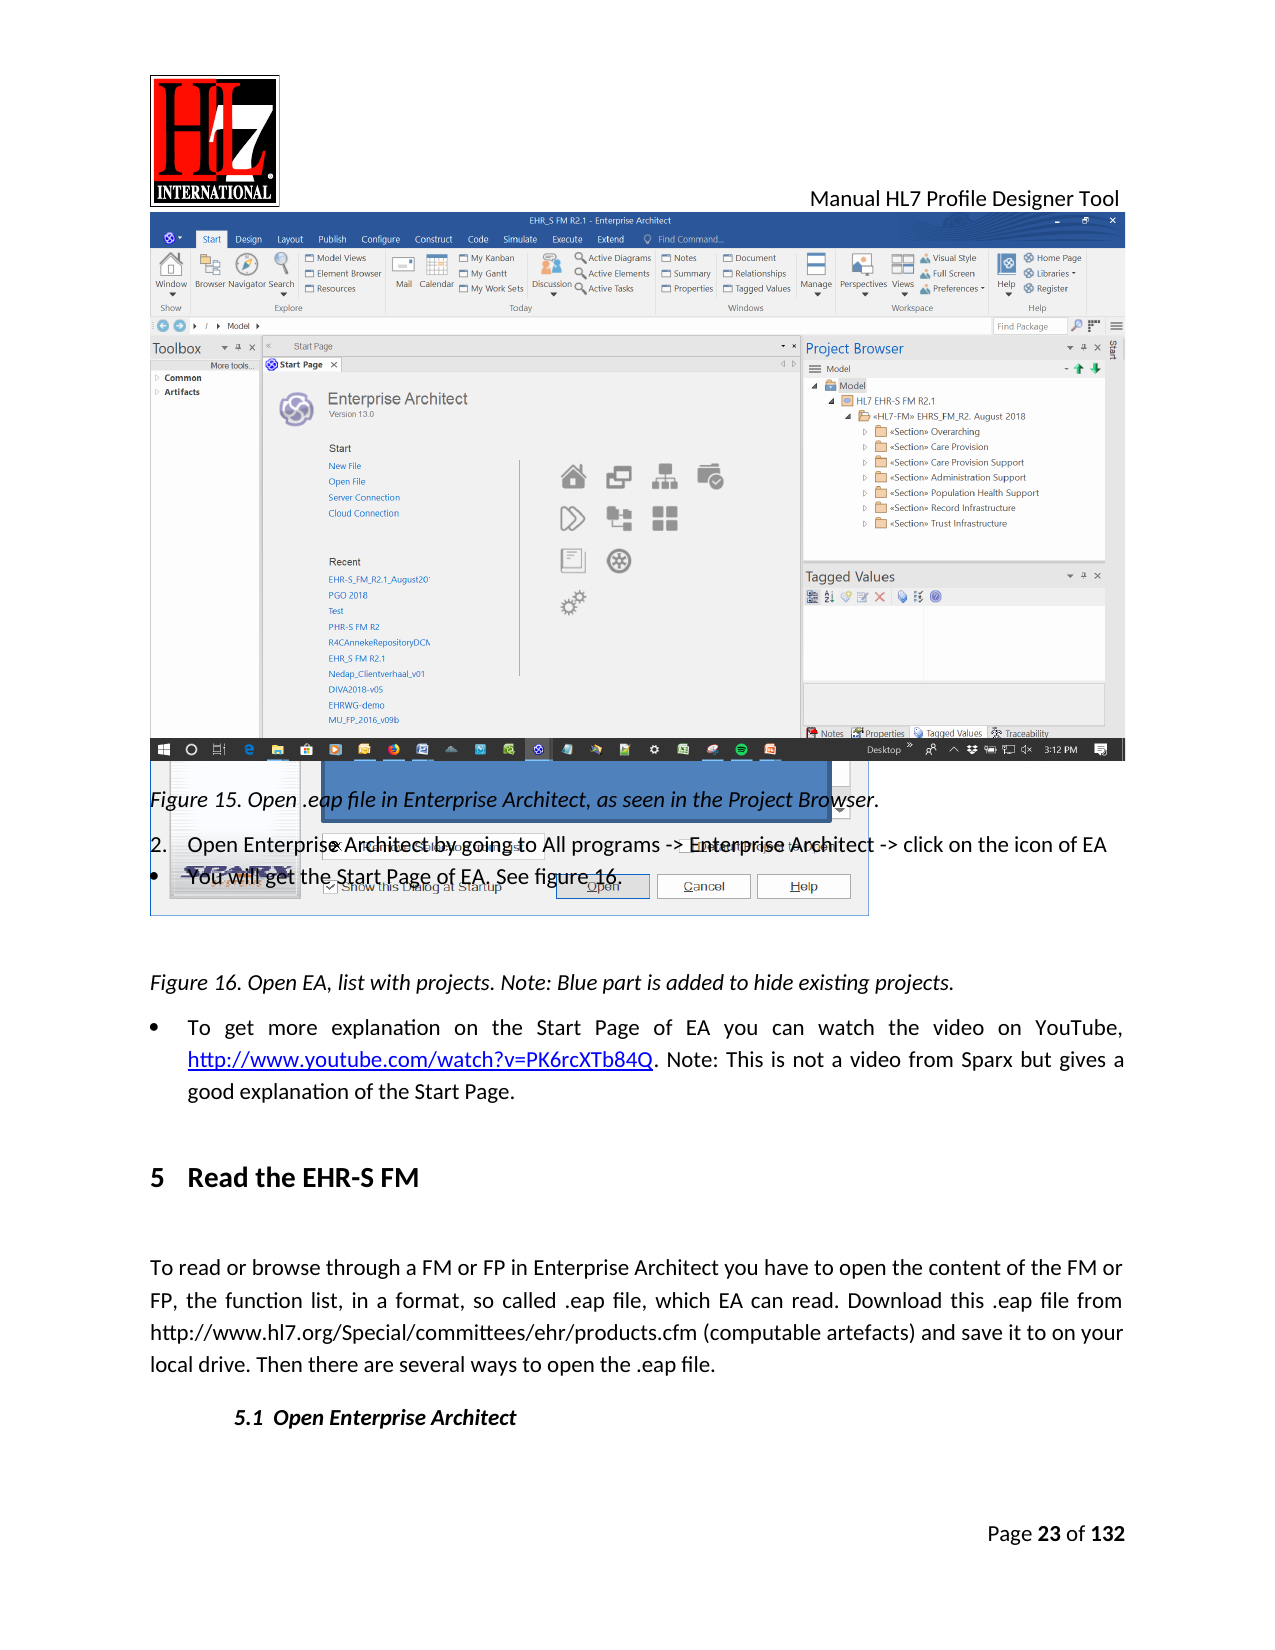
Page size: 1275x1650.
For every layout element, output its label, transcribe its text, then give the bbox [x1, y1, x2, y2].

picture [150, 813, 869, 830]
list You will get the Start Page of EA. See figure 16. [150, 862, 1125, 890]
subtitle Read the EHR-S FM [150, 1159, 1125, 1195]
picture [150, 858, 869, 862]
list To get more explanation on the Start Page of EA you can watch the video on YouTube, http://www.youtube.com/watch?v=PK6rcXTb84Q. Note: This is not a video from Sparx but gives a good explanation of the Start Page. [150, 1013, 1125, 1105]
picture [150, 212, 1125, 785]
subtitle 5.1 Open Enterprise Architect [234, 1403, 1125, 1431]
text To read or browse through a FM or FP in Enterprise Architect you have to open the content of the FM or FP, the function list, in a format, so called .eap file, which EA can read. Download this .eap file from http://www.hl7.org/Special/committees/ehr/products.cfm (computable artefacts) and save it to on your local drive. Then there are several ways to open the .eap file. [150, 1253, 1125, 1378]
list Open Enterprise Architect by going to All programs -> Enterprise Architect -> click on the icon of EA [150, 830, 1125, 858]
picture [150, 890, 869, 916]
text Figure 15. Open .eap file in Enterprise Architect, as seen in the Project Browser. [150, 785, 1125, 813]
text Figure 16. Open EA, list with projects. Note: Blue part is added to hide existing projects. [150, 968, 1125, 996]
